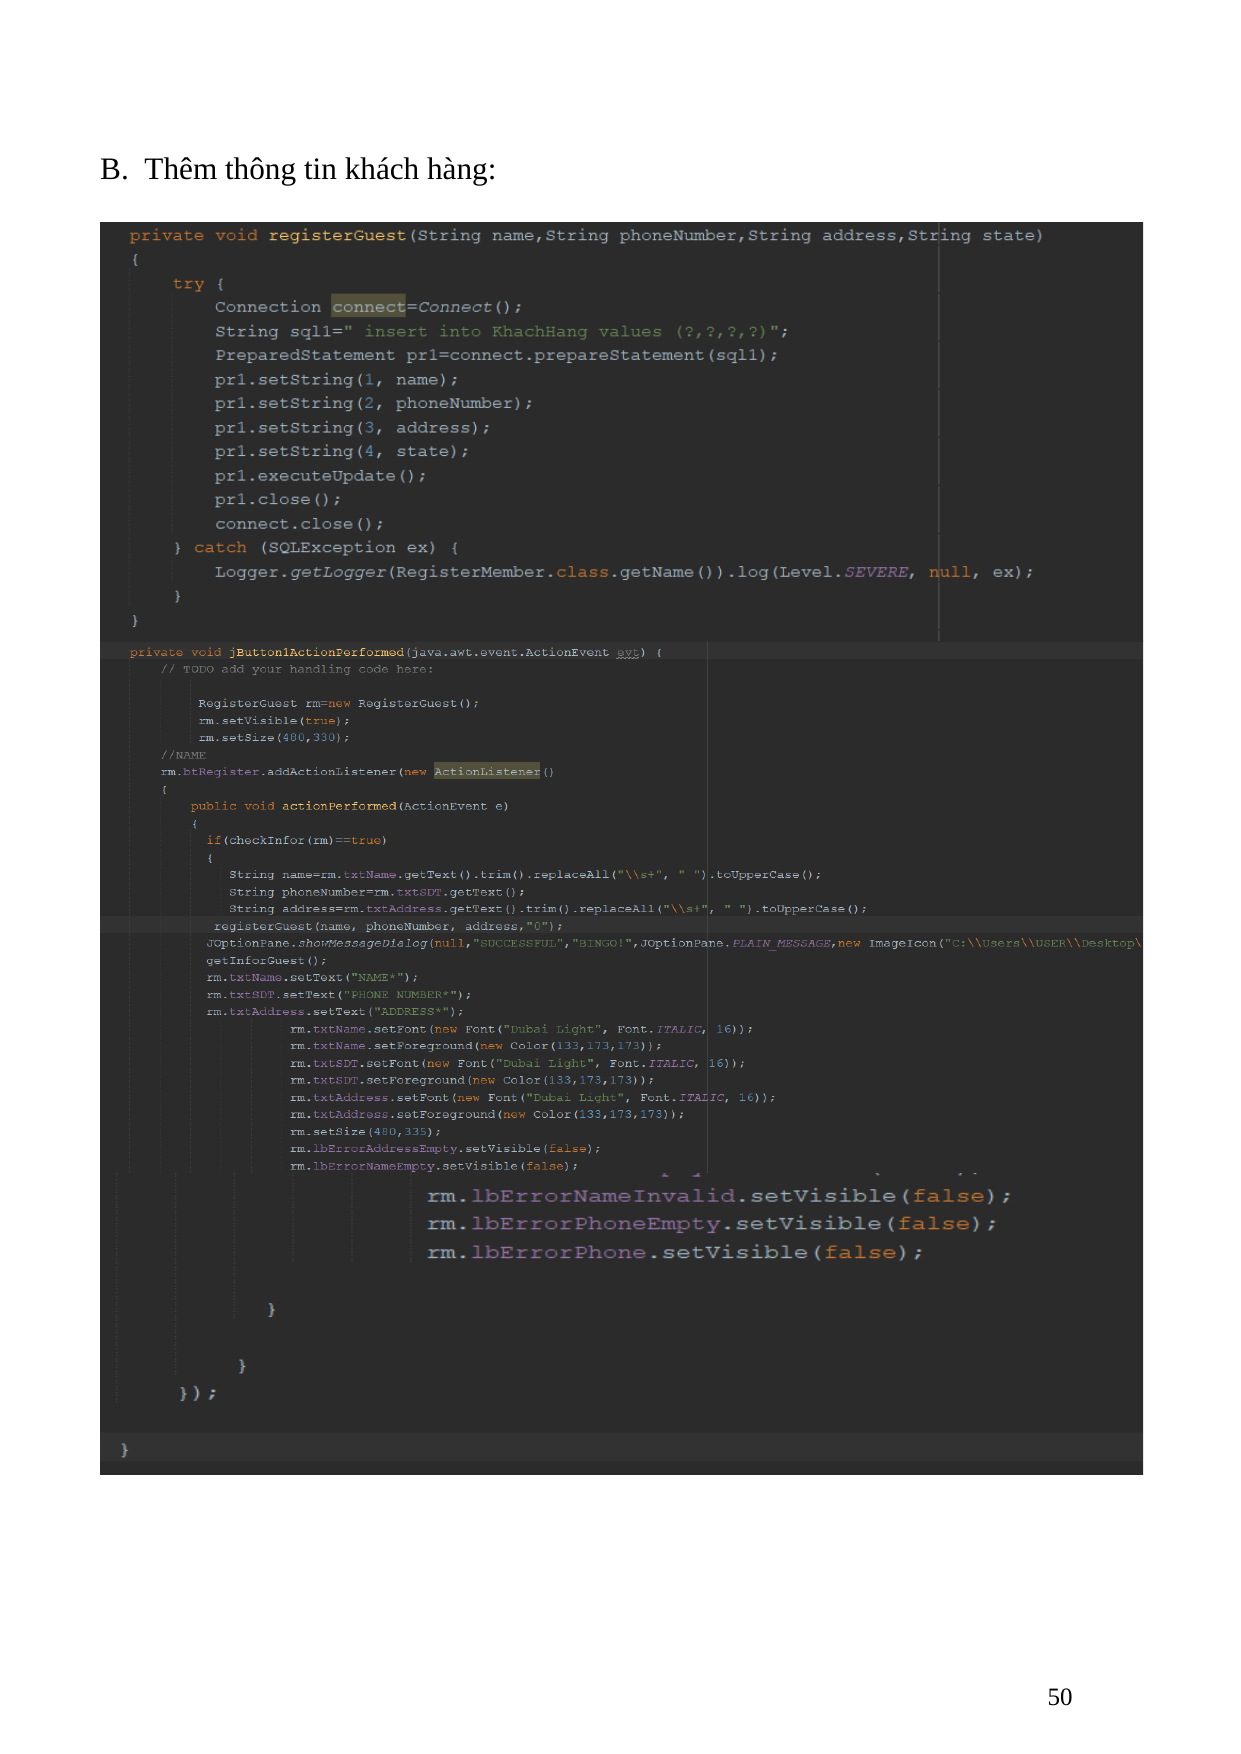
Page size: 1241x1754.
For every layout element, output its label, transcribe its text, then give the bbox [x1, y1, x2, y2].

picture [100, 222, 1144, 1475]
list Thêm thông tin khách hàng: [87, 150, 1143, 186]
